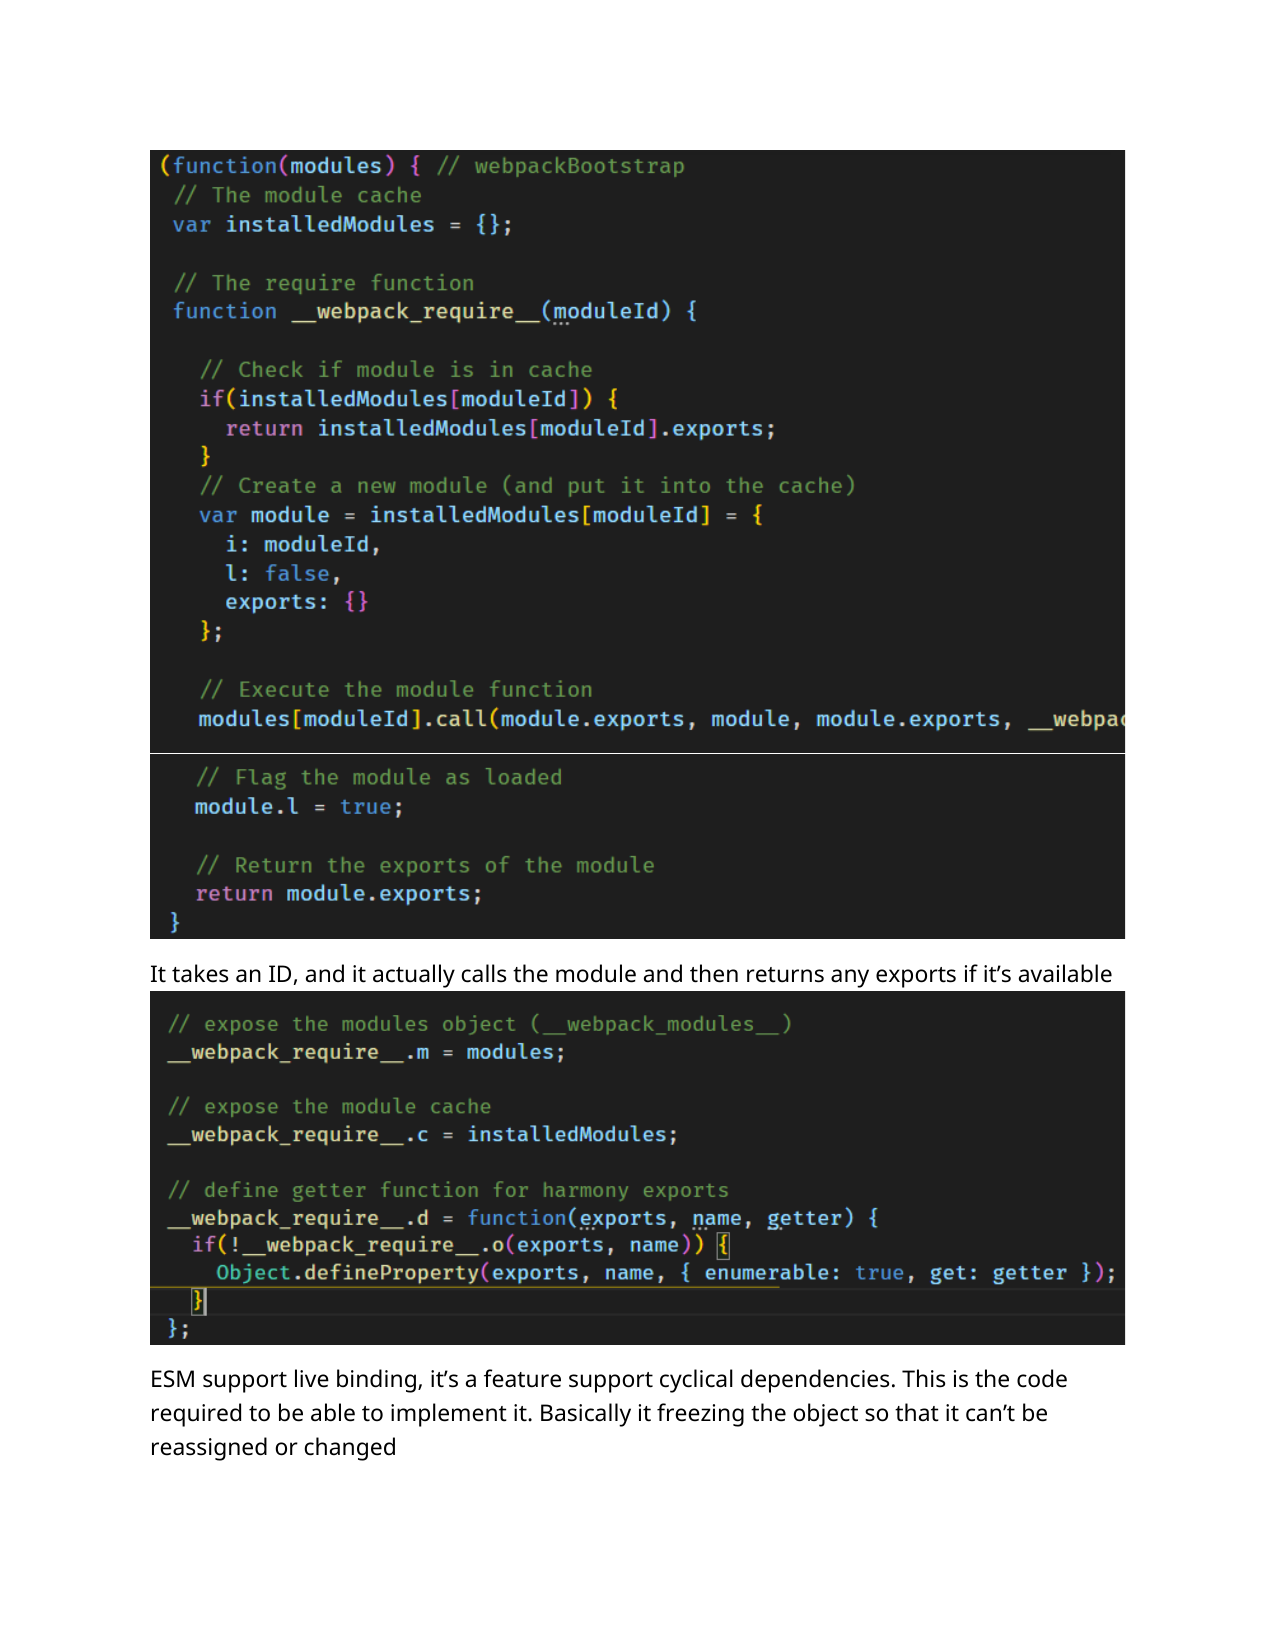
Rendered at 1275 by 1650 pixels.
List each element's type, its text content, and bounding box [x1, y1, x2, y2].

picture [150, 754, 1125, 939]
text It takes an ID, and it actually calls the module and then returns any exports if it’s available [150, 958, 1125, 991]
picture [150, 150, 1125, 753]
text ESM support live binding, it’s a feature support cyclical dependencies. This is the code required to be able to implement it. Basically it freezing the object so that it can’t be reassigned or changed [150, 1363, 1125, 1462]
picture [150, 991, 1125, 1345]
